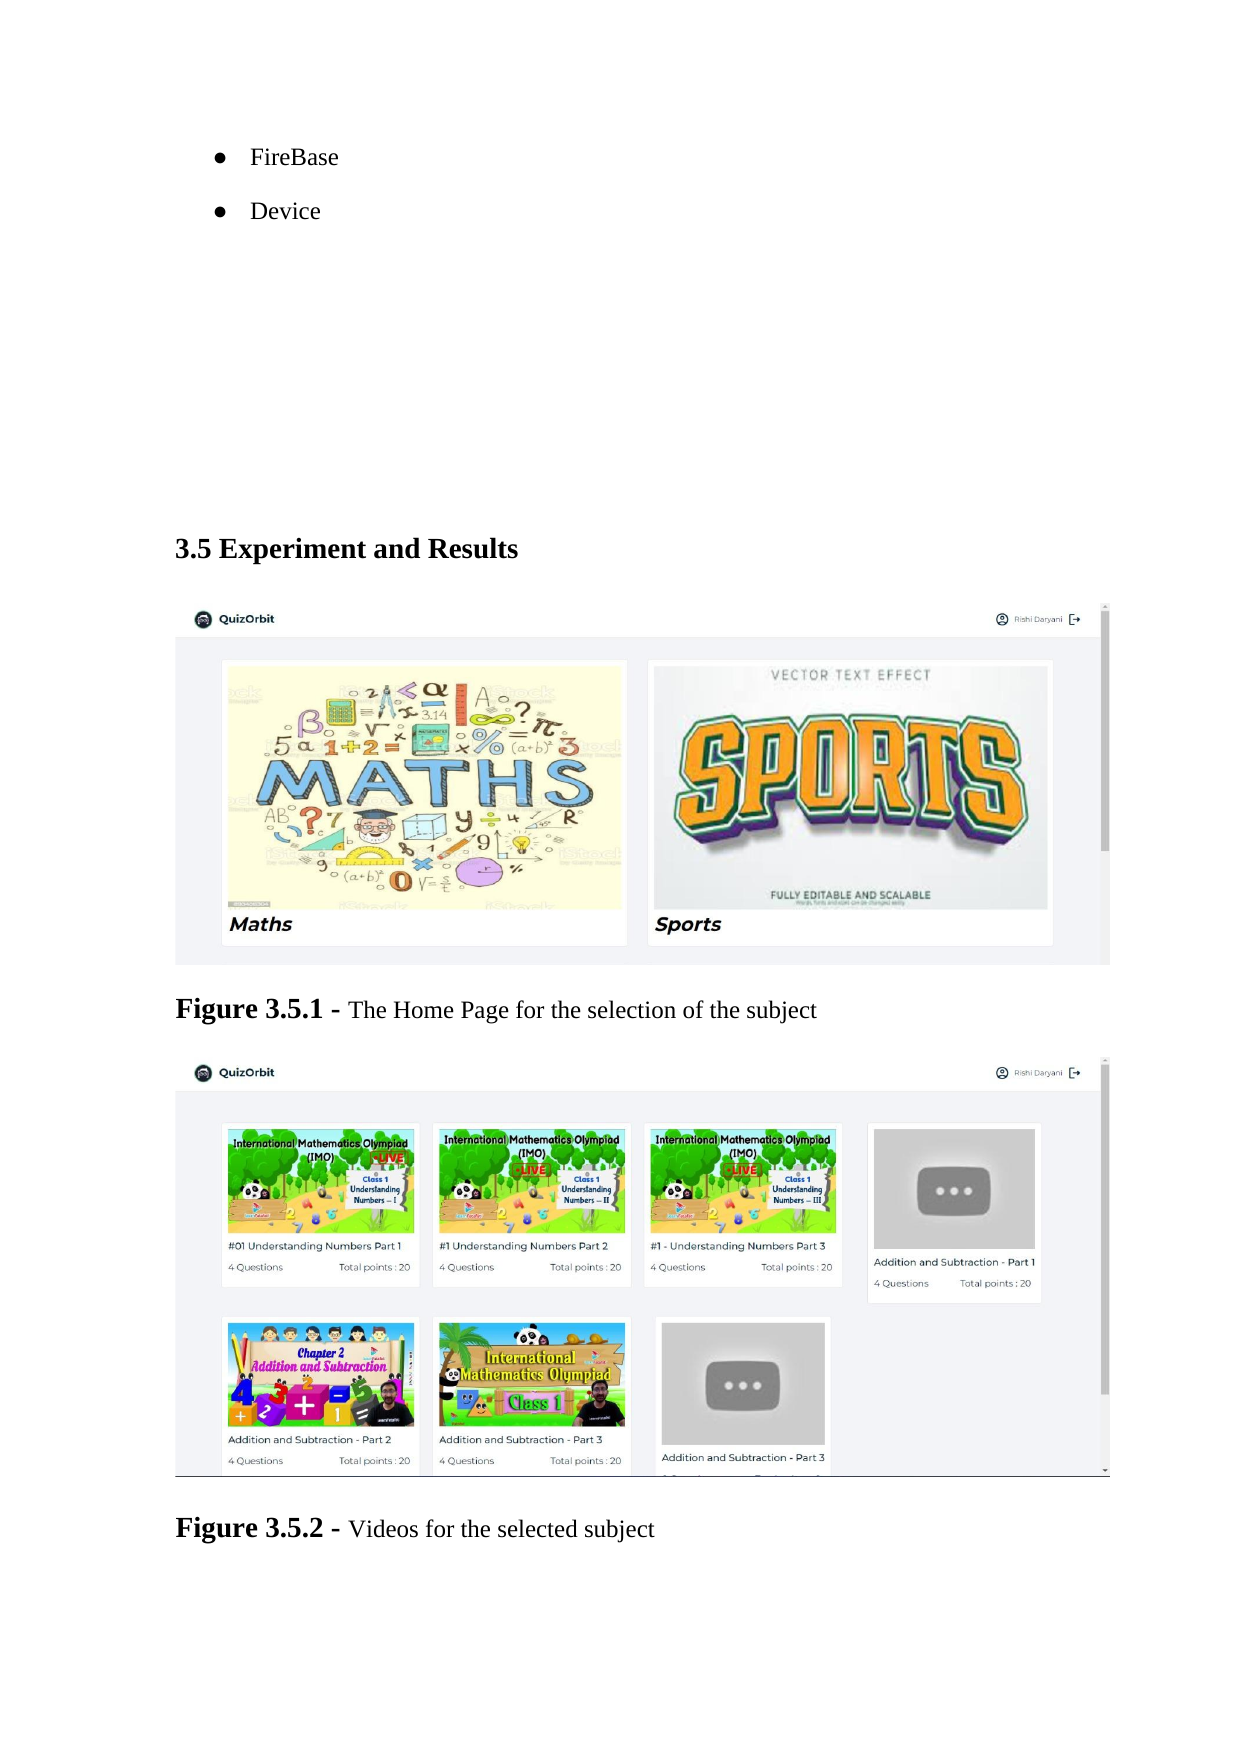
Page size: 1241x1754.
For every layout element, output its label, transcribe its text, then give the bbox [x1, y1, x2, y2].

picture [175, 1057, 1110, 1477]
list FireBase [212, 146, 997, 171]
text 3.5 Experiment and Results [175, 532, 1099, 565]
list Device [212, 200, 997, 225]
text Figure 3.5.1 - The Home Page for the selection of the subject [175, 991, 1109, 1024]
text Figure 3.5.2 - Videos for the selected subject [175, 1510, 1109, 1543]
picture [175, 603, 1110, 965]
